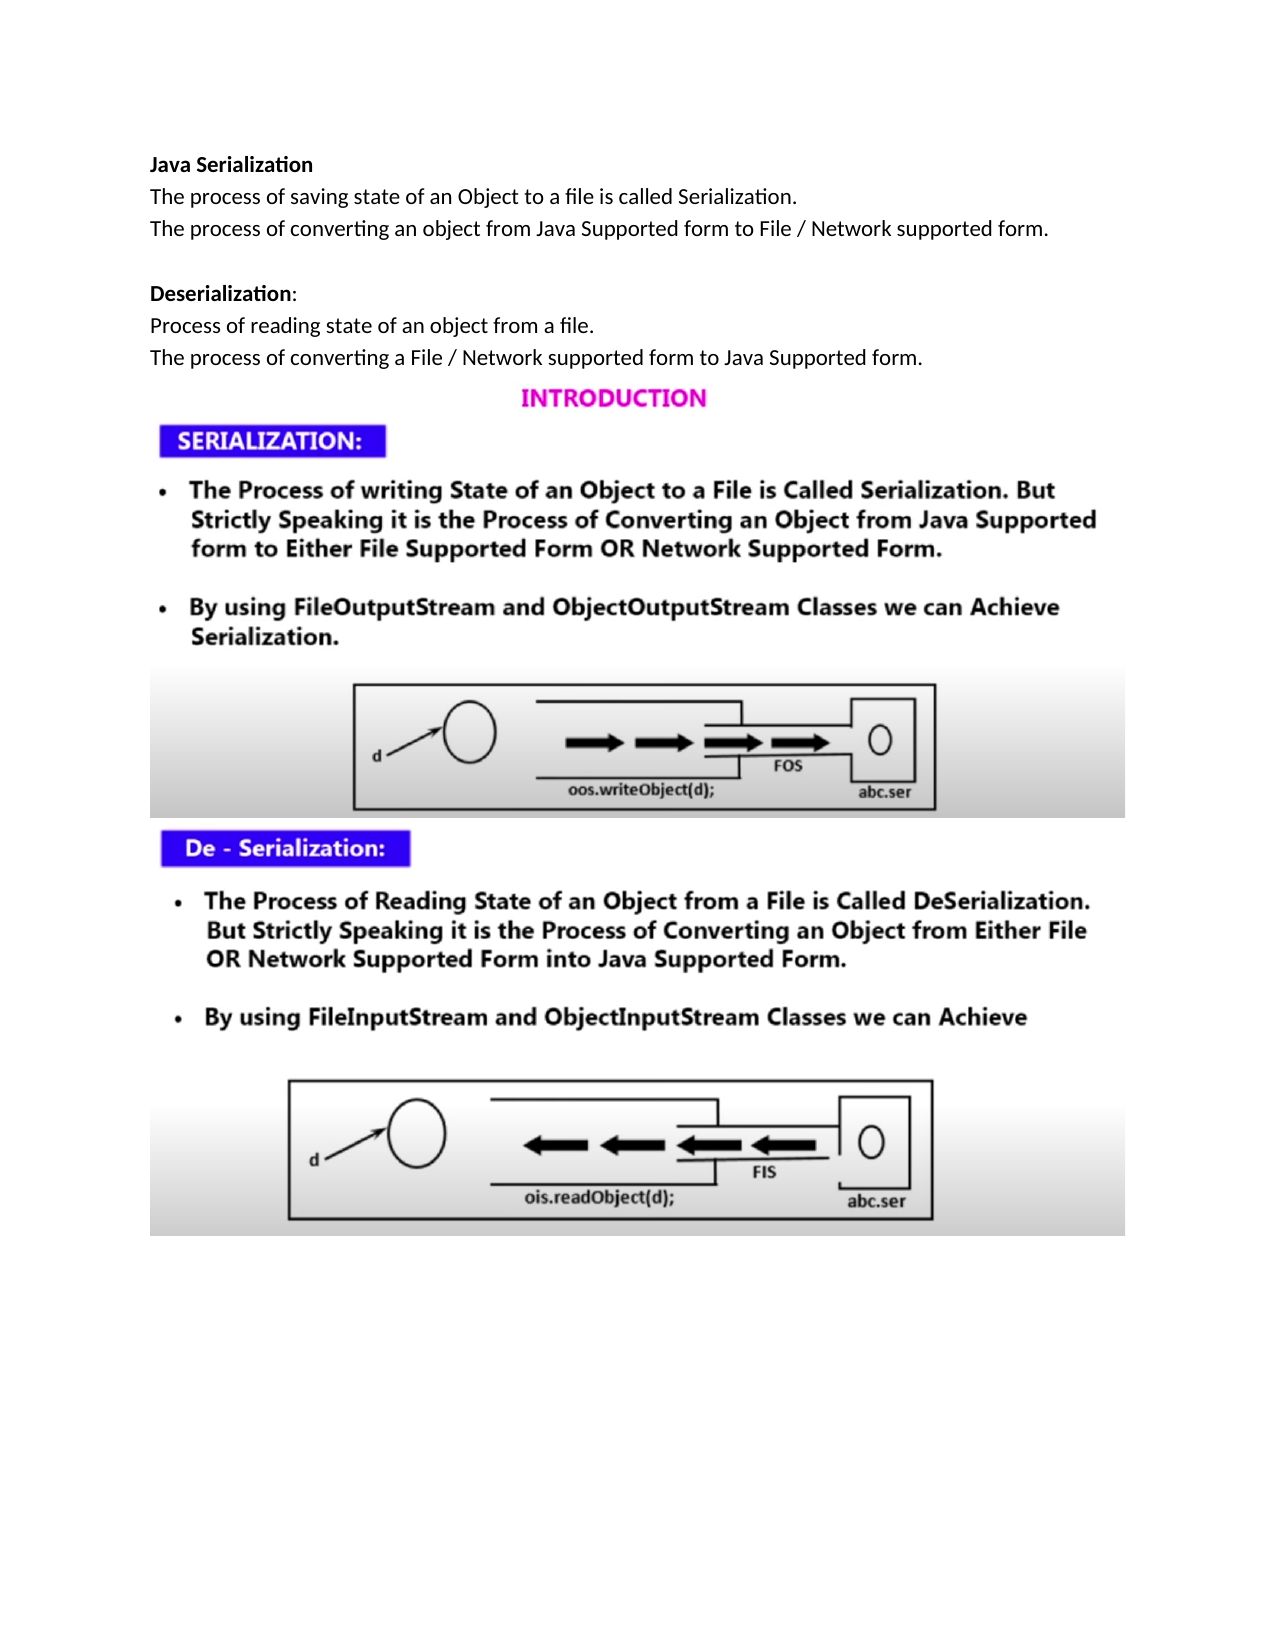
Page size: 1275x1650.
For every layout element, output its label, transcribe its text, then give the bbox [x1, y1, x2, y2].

text Process of reading state of an object from a file. [150, 311, 1125, 339]
text Deserialization: [150, 279, 1125, 307]
text The process of saving state of an Object to a file is called Serialization. [150, 182, 1125, 210]
text The process of converting an object from Java Supported form to File / Network supported form. [150, 214, 1125, 242]
text Java Serialization [150, 150, 1125, 178]
picture [150, 375, 1125, 818]
picture [150, 821, 1125, 1236]
text The process of converting a File / Network supported form to Java Supported form. [150, 343, 1125, 371]
